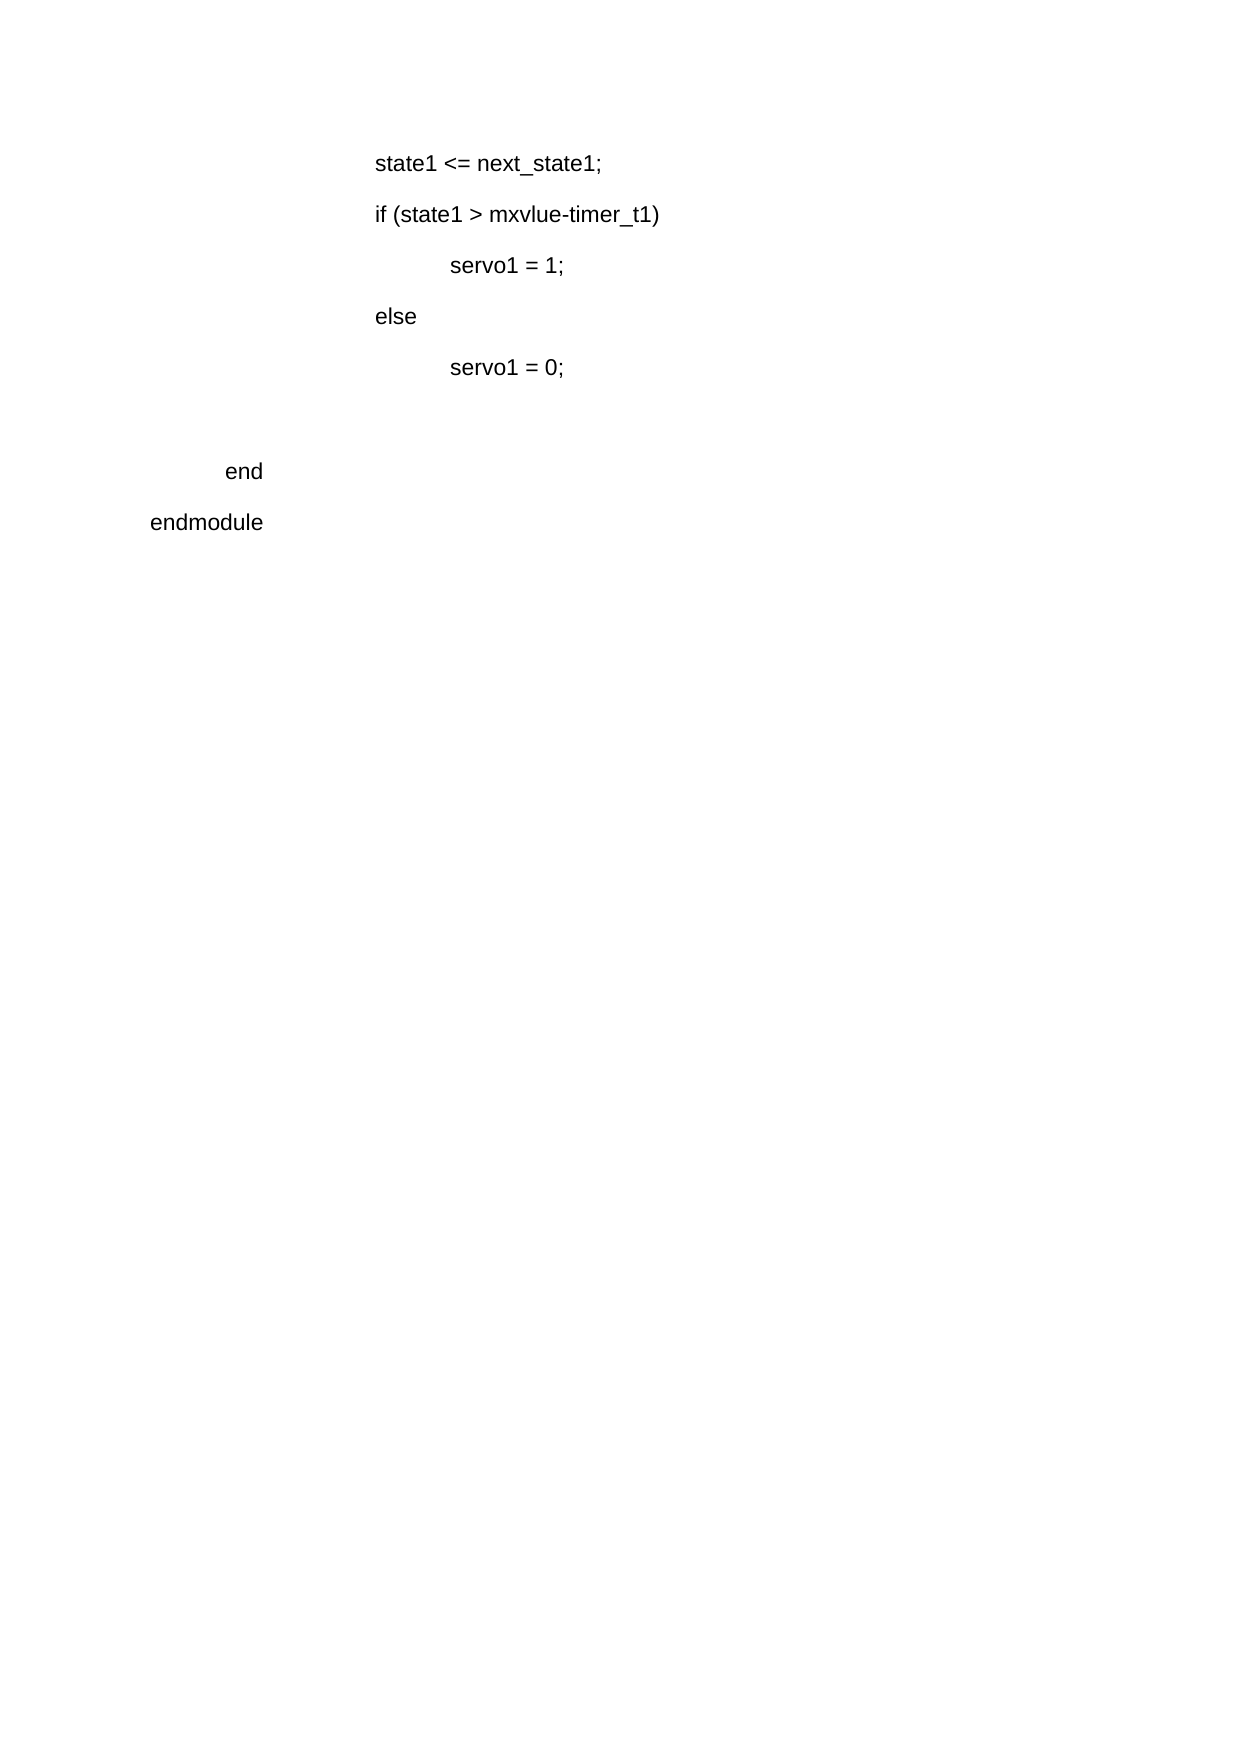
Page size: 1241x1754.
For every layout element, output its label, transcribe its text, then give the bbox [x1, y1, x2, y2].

text if (state1 > mxvlue-timer_t1) [150, 201, 1090, 227]
text else [150, 303, 1090, 329]
text servo1 = 1; [150, 252, 1090, 278]
text servo1 = 0; [150, 354, 1090, 381]
text end [150, 458, 1090, 484]
text endmodule [150, 509, 1090, 535]
text state1 <= next_state1; [150, 150, 1090, 176]
